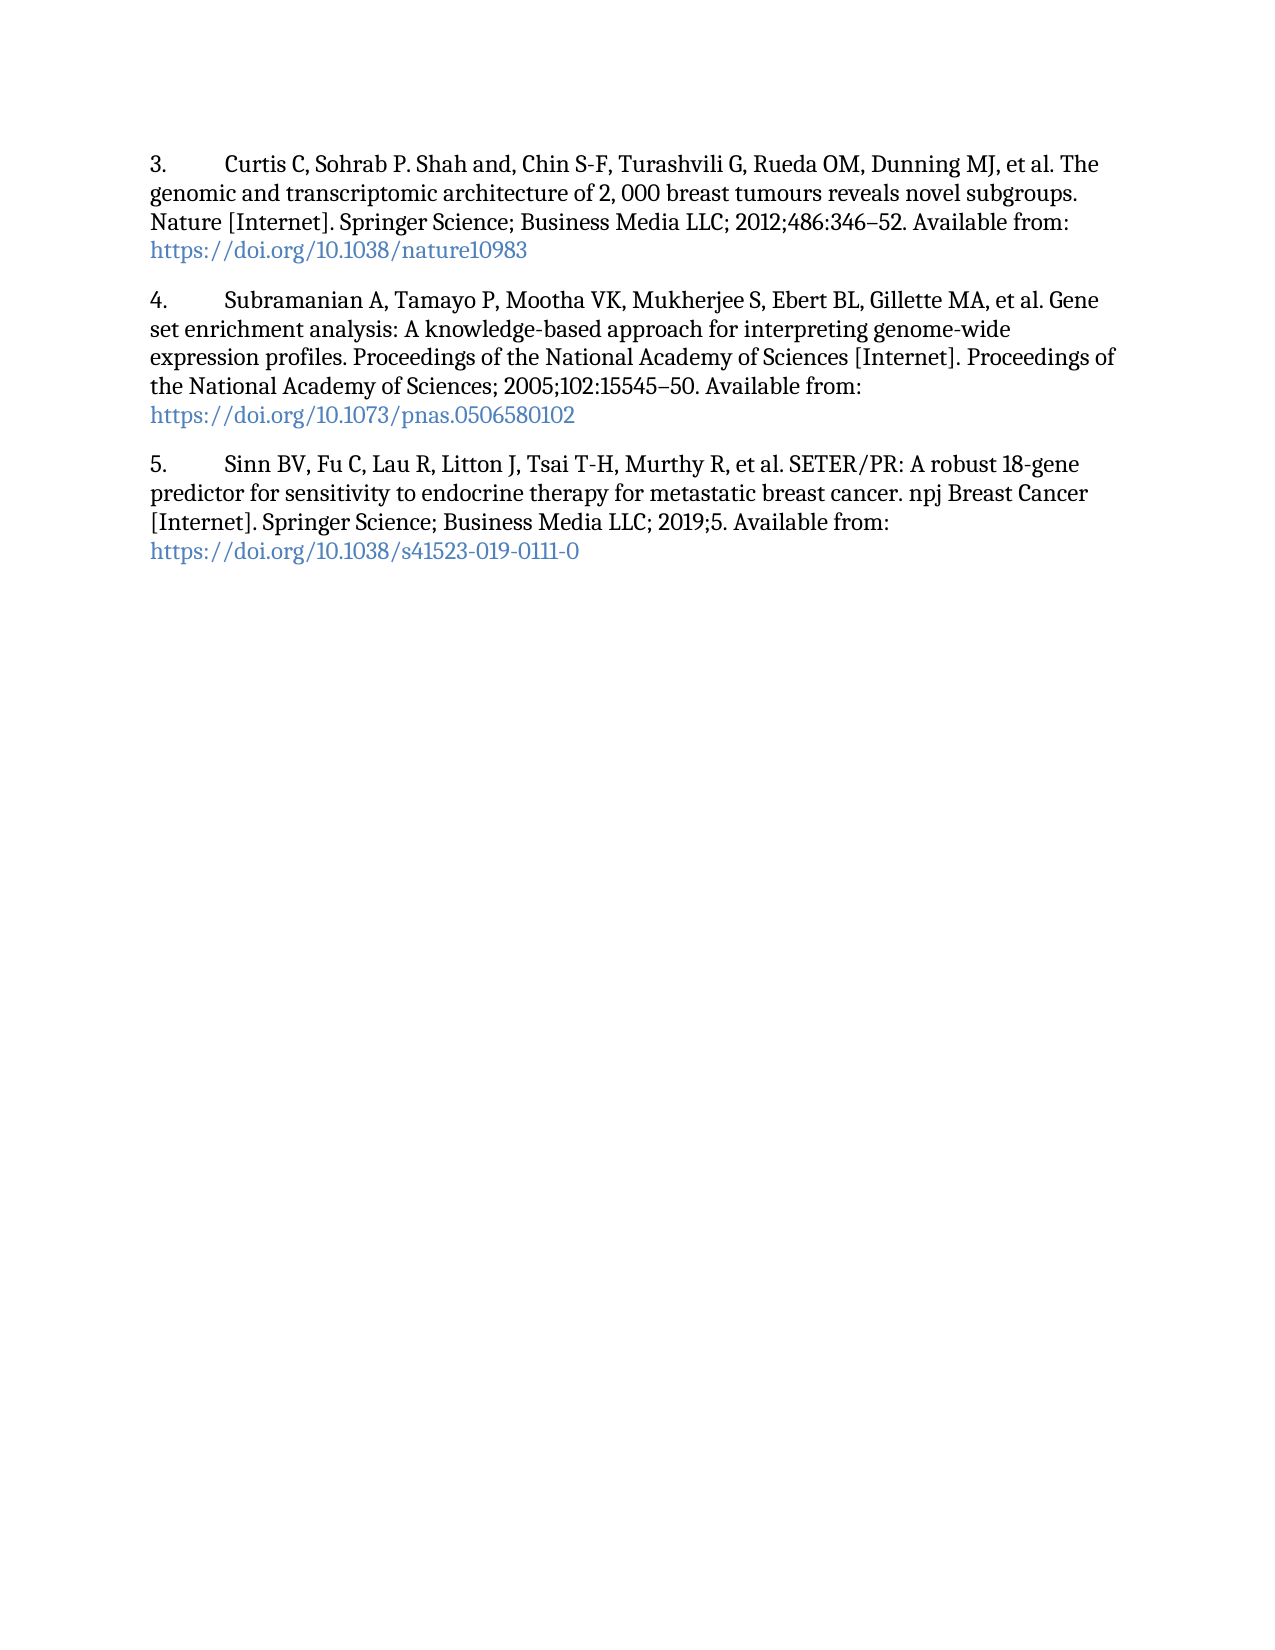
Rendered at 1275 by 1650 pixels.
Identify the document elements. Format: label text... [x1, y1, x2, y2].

text 5. Sinn BV, Fu C, Lau R, Litton J, Tsai T-H, Murthy R, et al. SETER/PR: A robust 18-gene predictor for sensitivity to endocrine therapy for metastatic breast cancer. npj Breast Cancer [Internet]. Springer Science; Business Media LLC; 2019;5. Available from: https://doi.org/10.1038/s41523-019-0111-0 [150, 450, 1125, 565]
text 4. Subramanian A, Tamayo P, Mootha VK, Mukherjee S, Ebert BL, Gillette MA, et al. Gene set enrichment analysis: A knowledge-based approach for interpreting genome-wide expression profiles. Proceedings of the National Academy of Sciences [Internet]. Proceedings of the National Academy of Sciences; 2005;102:15545–50. Available from: https://doi.org/10.1073/pnas.0506580102 [150, 286, 1125, 429]
text 3. Curtis C, Sohrab P. Shah and, Chin S-F, Turashvili G, Rueda OM, Dunning MJ, et al. The genomic and transcriptomic architecture of 2, 000 breast tumours reveals novel subgroups. Nature [Internet]. Springer Science; Business Media LLC; 2012;486:346–52. Available from: https://doi.org/10.1038/nature10983 [150, 150, 1125, 265]
